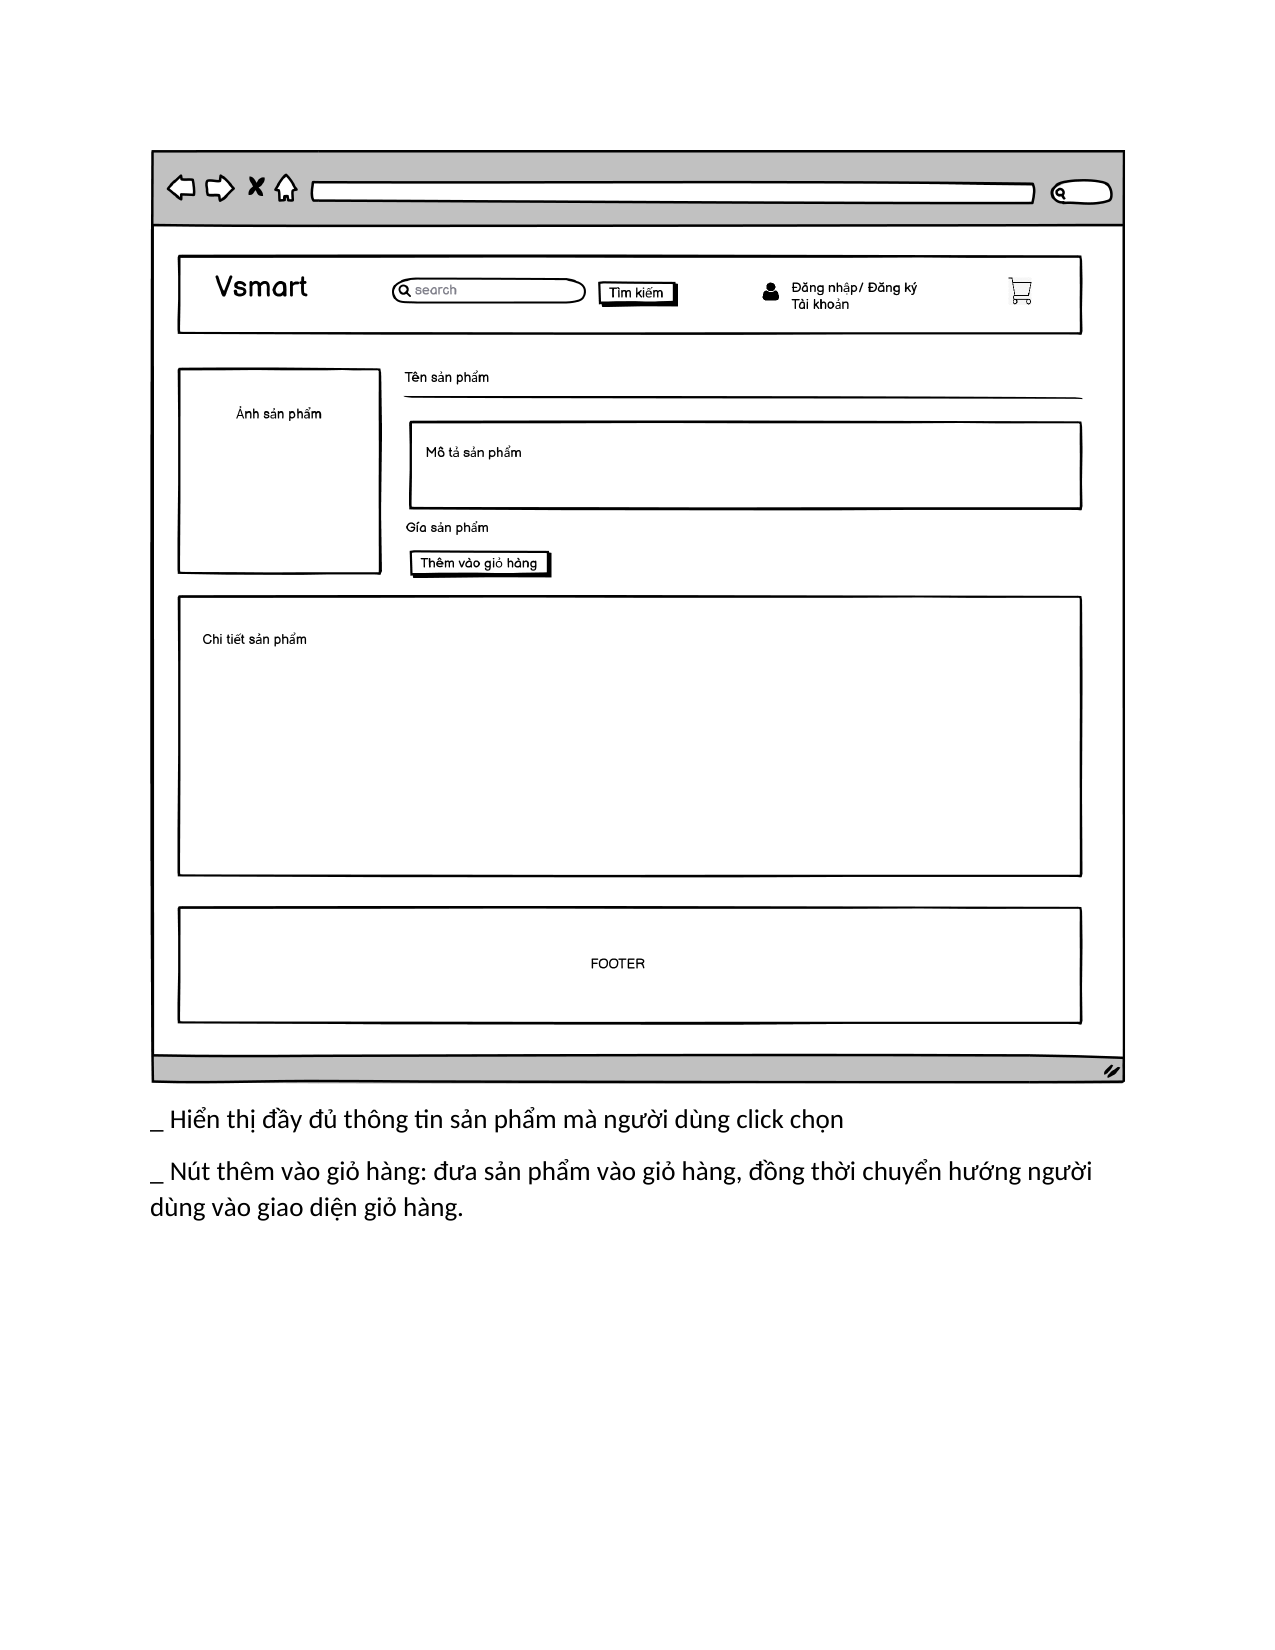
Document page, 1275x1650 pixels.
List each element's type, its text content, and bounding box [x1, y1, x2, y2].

text _ Nút thêm vào giỏ hàng: đưa sản phẩm vào giỏ hàng, đồng thời chuyển hướng người dùng vào giao diện giỏ hàng. [150, 1154, 1125, 1223]
text _ Hiển thị đầy đủ thông tin sản phẩm mà người dùng click chọn [150, 1102, 1125, 1135]
picture [150, 150, 1125, 1084]
